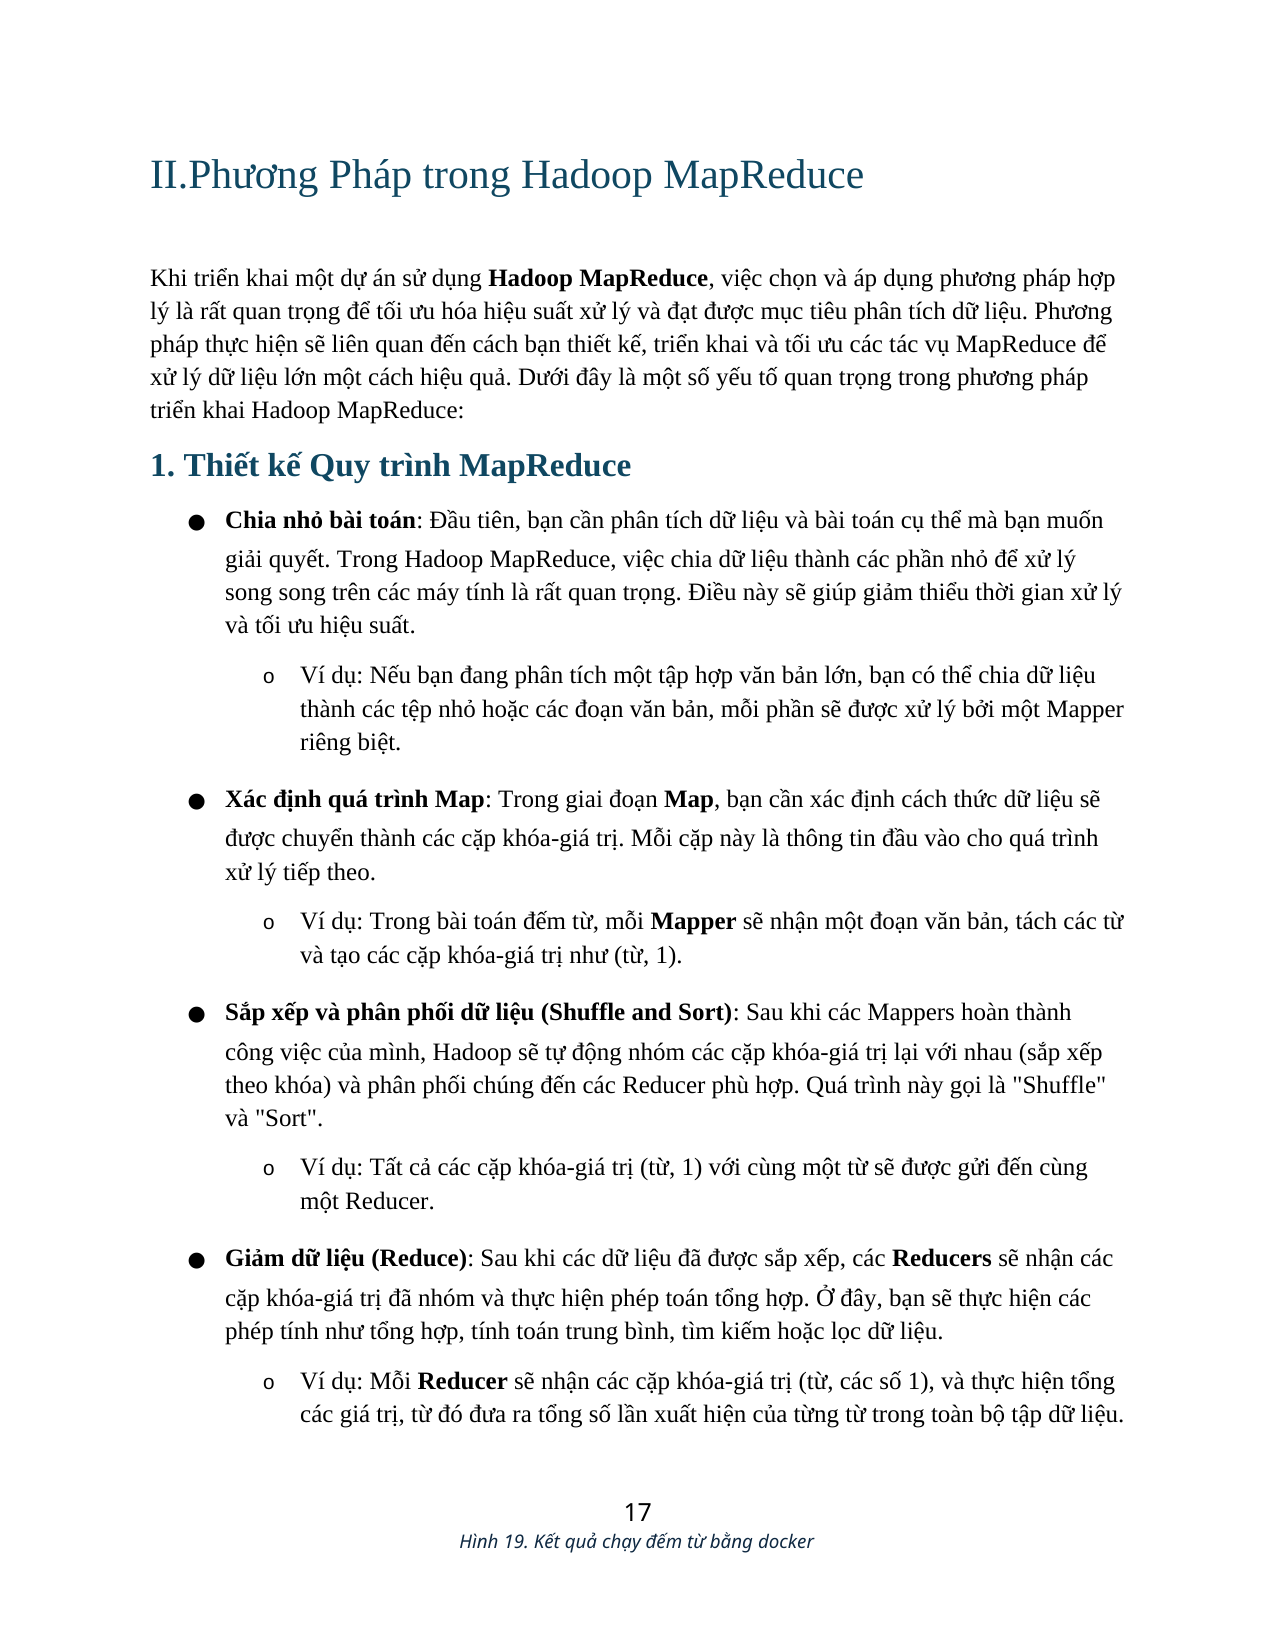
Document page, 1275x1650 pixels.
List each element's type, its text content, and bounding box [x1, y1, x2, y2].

list Giảm dữ liệu (Reduce): Sau khi các dữ liệu đã được sắp xếp, các Reducers sẽ nhận các cặp khóa-giá trị đã nhóm và thực hiện phép toán tổng hợp. Ở đây, bạn sẽ thực hiện các phép tính như tổng hợp, tính toán trung bình, tìm kiếm hoặc lọc dữ liệu. [187, 1236, 1125, 1345]
list Ví dụ: Nếu bạn đang phân tích một tập hợp văn bản lớn, bạn có thể chia dữ liệu thành các tệp nhỏ hoặc các đoạn văn bản, mỗi phần sẽ được xử lý bởi một Mapper riêng biệt. [262, 660, 1125, 756]
list Ví dụ: Tất cả các cặp khóa-giá trị (từ, 1) với cùng một từ sẽ được gửi đến cùng một Reducer. [262, 1152, 1125, 1215]
subtitle 1. Thiết kế Quy trình MapReduce [150, 445, 1125, 483]
list Chia nhỏ bài toán: Đầu tiên, bạn cần phân tích dữ liệu và bài toán cụ thể mà bạn muốn giải quyết. Trong Hadoop MapReduce, việc chia dữ liệu thành các phần nhỏ để xử lý song song trên các máy tính là rất quan trọng. Điều này sẽ giúp giảm thiểu thời gian xử lý và tối ưu hiệu suất. [187, 497, 1125, 639]
list Ví dụ: Trong bài toán đếm từ, mỗi Mapper sẽ nhận một đoạn văn bản, tách các từ và tạo các cặp khóa-giá trị như (từ, 1). [262, 906, 1125, 969]
list Xác định quá trình Map: Trong giai đoạn Map, bạn cần xác định cách thức dữ liệu sẽ được chuyển thành các cặp khóa-giá trị. Mỗi cặp này là thông tin đầu vào cho quá trình xử lý tiếp theo. [187, 777, 1125, 885]
list Ví dụ: Mỗi Reducer sẽ nhận các cặp khóa-giá trị (từ, các số 1), và thực hiện tổng các giá trị, từ đó đưa ra tổng số lần xuất hiện của từng từ trong toàn bộ tập dữ liệu. [262, 1366, 1125, 1428]
subtitle II.Phương Pháp trong Hadoop MapReduce [150, 150, 1125, 198]
list Sắp xếp và phân phối dữ liệu (Shuffle and Sort): Sau khi các Mappers hoàn thành công việc của mình, Hadoop sẽ tự động nhóm các cặp khóa-giá trị lại với nhau (sắp xếp theo khóa) và phân phối chúng đến các Reducer phù hợp. Quá trình này gọi là "Shuffle" và "Sort". [187, 990, 1125, 1132]
text Khi triển khai một dự án sử dụng Hadoop MapReduce, việc chọn và áp dụng phương pháp hợp lý là rất quan trọng để tối ưu hóa hiệu suất xử lý và đạt được mục tiêu phân tích dữ liệu. Phương pháp thực hiện sẽ liên quan đến cách bạn thiết kế, triển khai và tối ưu các tác vụ MapReduce để xử lý dữ liệu lớn một cách hiệu quả. Dưới đây là một số yếu tố quan trọng trong phương pháp triển khai Hadoop MapReduce: [150, 263, 1125, 424]
